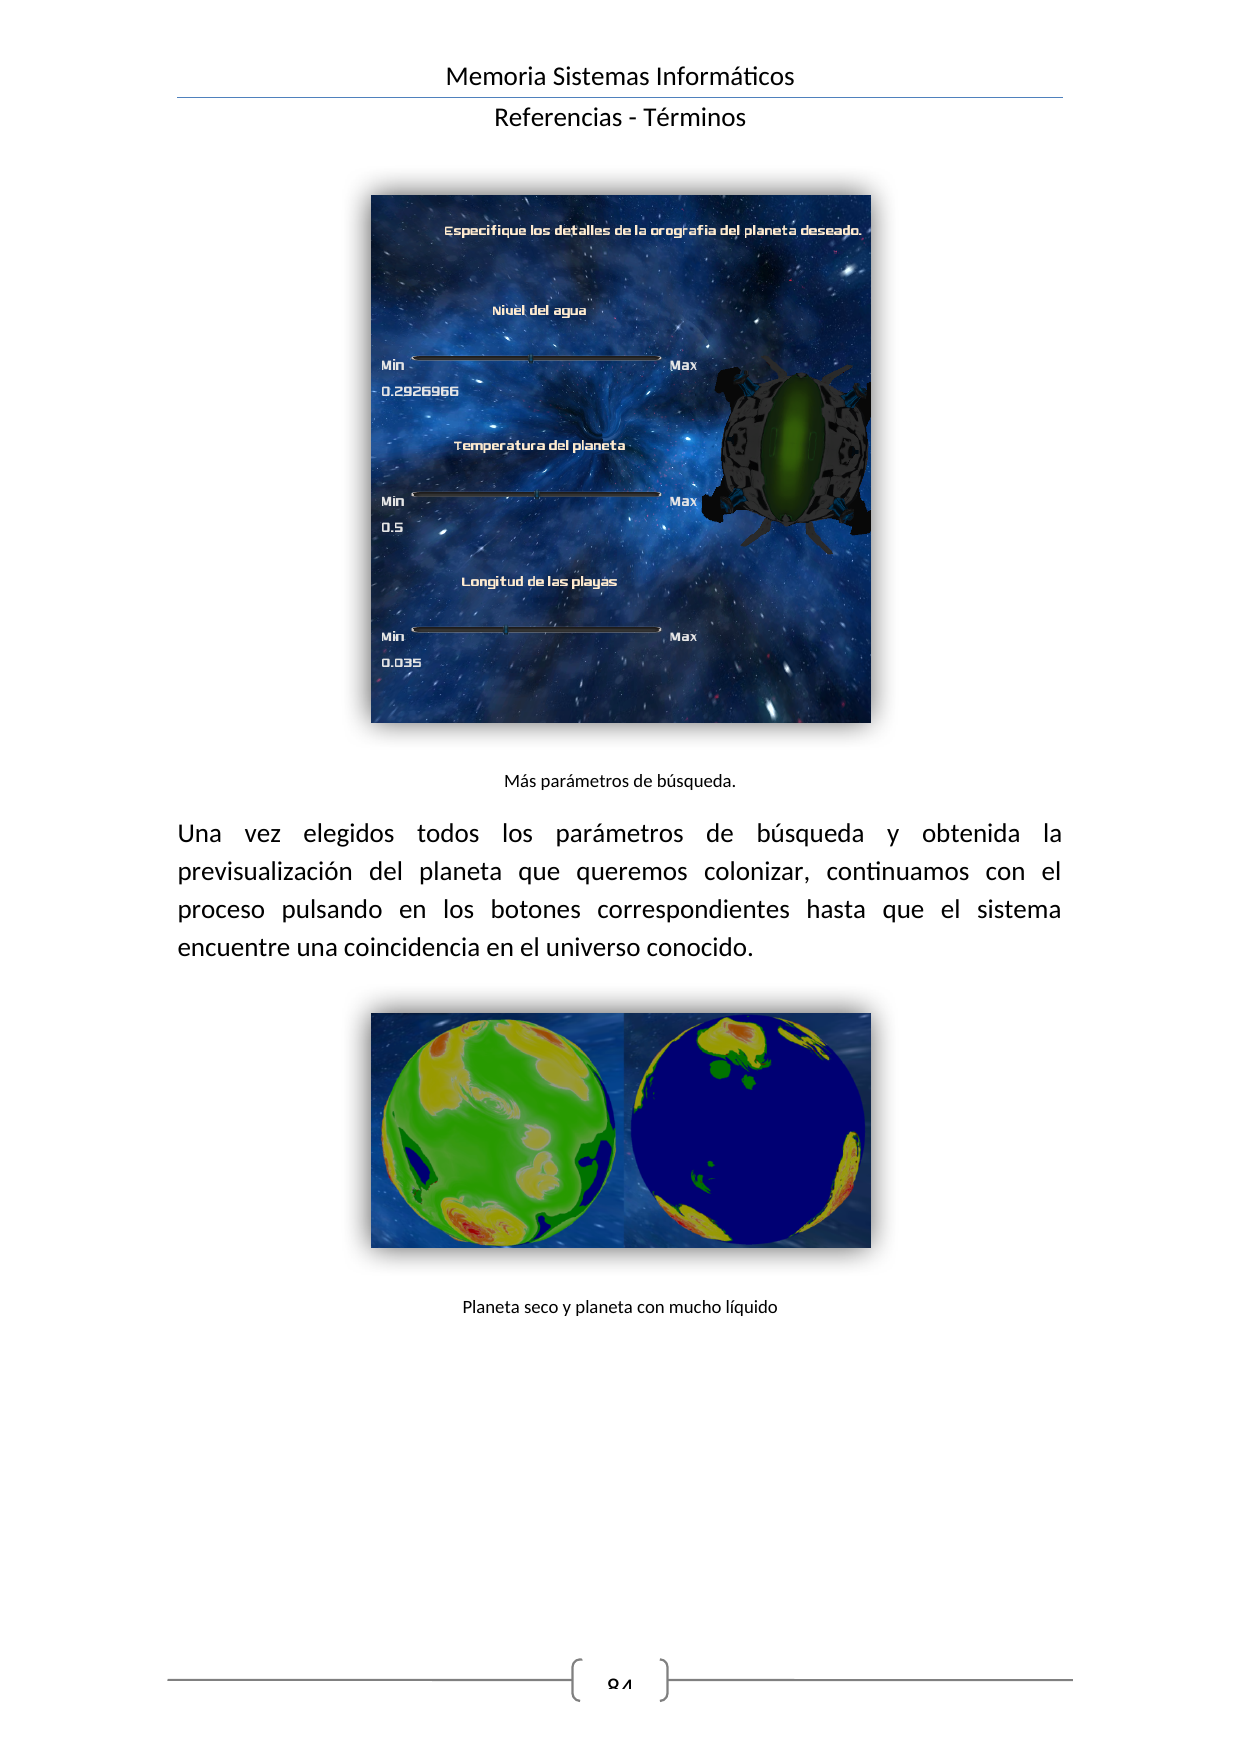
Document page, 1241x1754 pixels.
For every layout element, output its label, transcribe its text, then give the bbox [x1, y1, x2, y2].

text Más parámetros de búsqueda. [177, 769, 1063, 792]
text Planeta seco y planeta con mucho líquido [177, 1296, 1063, 1318]
picture [371, 195, 871, 723]
text Una vez elegidos todos los parámetros de búsqueda y obtenida la previsualización del planeta que queremos colonizar, continuamos con el proceso pulsando en los botones correspondientes hasta que el sistema encuentre una coincidencia en el universo conocido. [177, 816, 1063, 963]
picture [371, 1013, 871, 1248]
